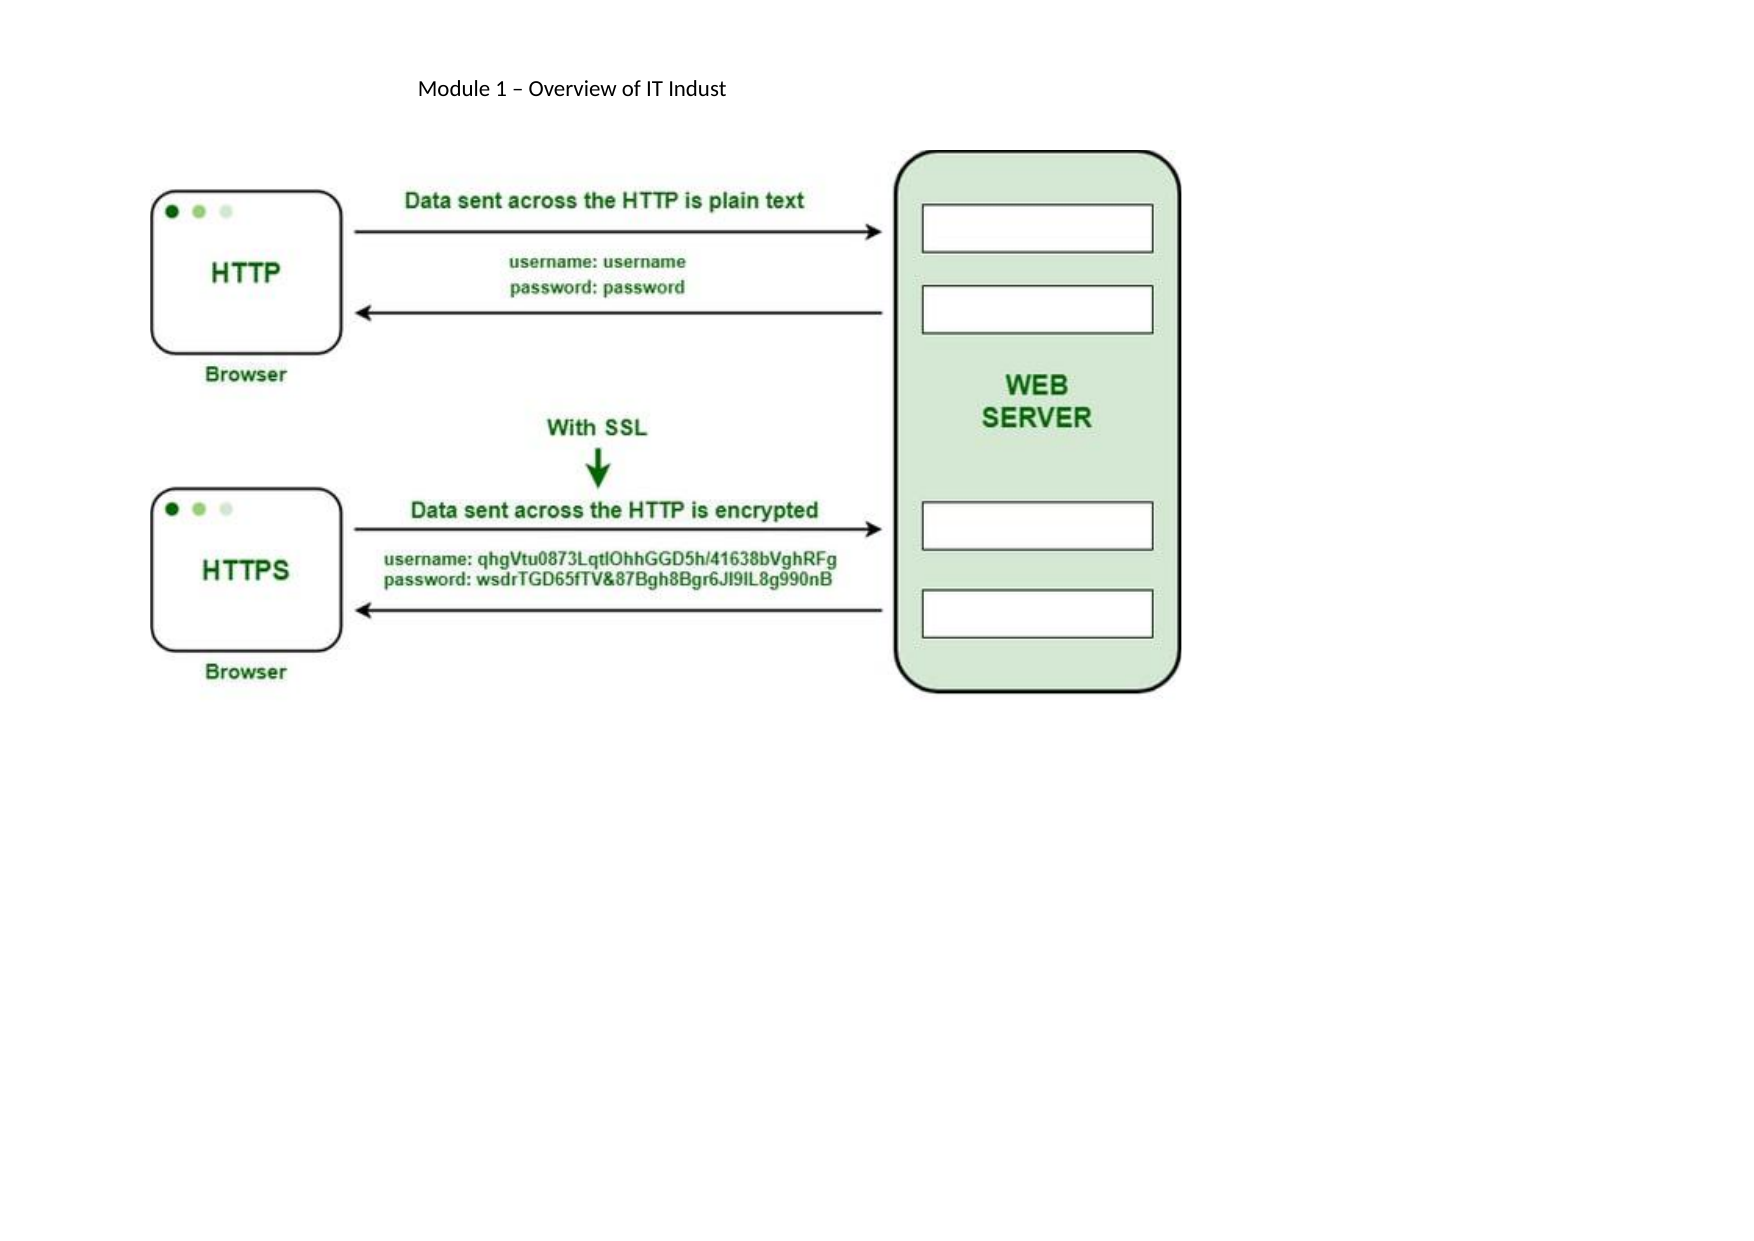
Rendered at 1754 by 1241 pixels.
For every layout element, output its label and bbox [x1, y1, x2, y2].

picture [150, 150, 1182, 725]
